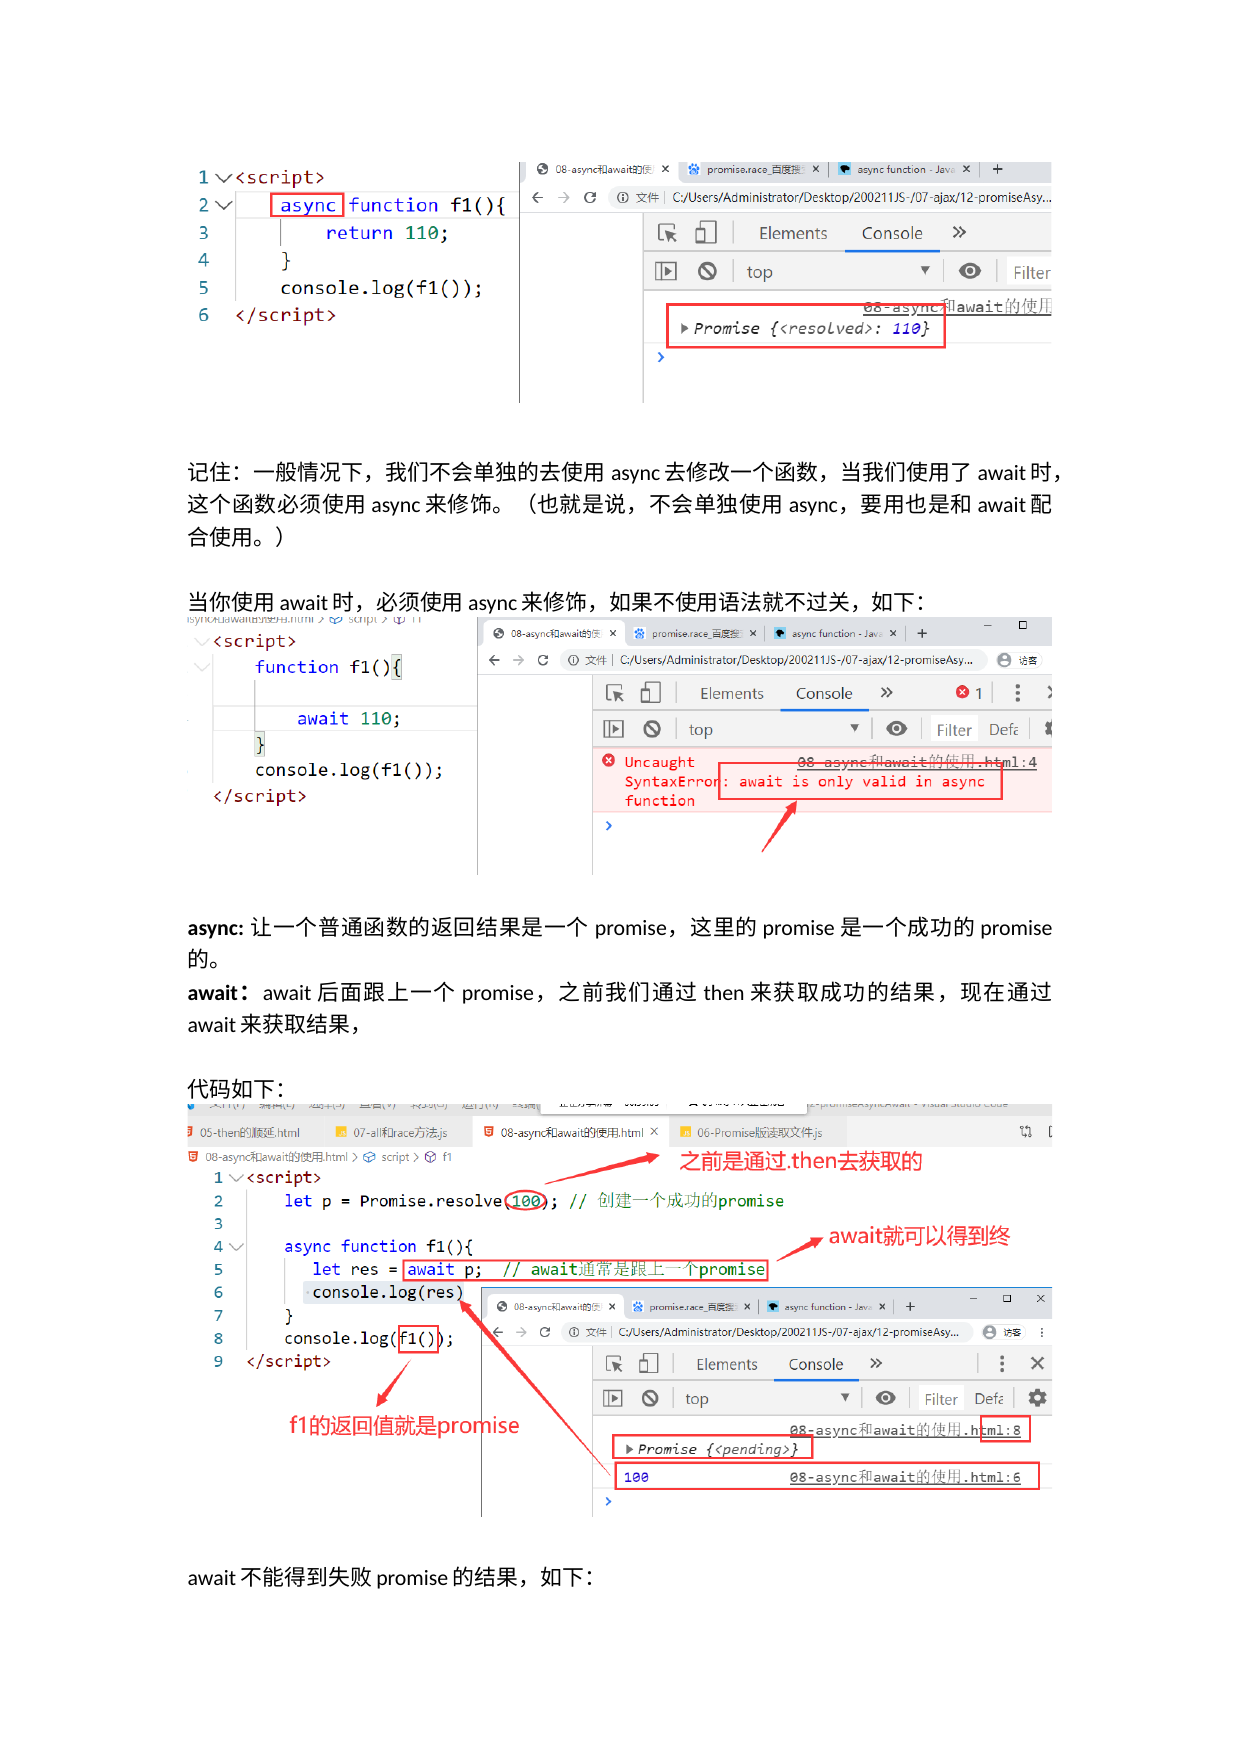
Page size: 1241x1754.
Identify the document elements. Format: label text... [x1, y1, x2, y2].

picture [187, 1104, 1053, 1517]
picture [187, 162, 1052, 403]
list await不能得到失败promise的结果，如下： [187, 1559, 1053, 1592]
list 记住：一般情况下，我们不会单独的去使用async去修改一个函数，当我们使用了await时，这个函数必须使用async来修饰。（也就是说，不会单独使用async，要用也是和await配合使用。） [187, 454, 1053, 552]
list await：await后面跟上一个promise，之前我们通过then来获取成功的结果，现在通过await来获取结果， [187, 974, 1053, 1039]
list async: 让一个普通函数的返回结果是一个promise，这里的promise是一个成功的promise的。 [187, 909, 1053, 974]
picture [187, 617, 1052, 875]
list 代码如下： [187, 1072, 1053, 1104]
list 当你使用await时，必须使用async来修饰，如果不使用语法就不过关，如下： [187, 584, 1053, 617]
